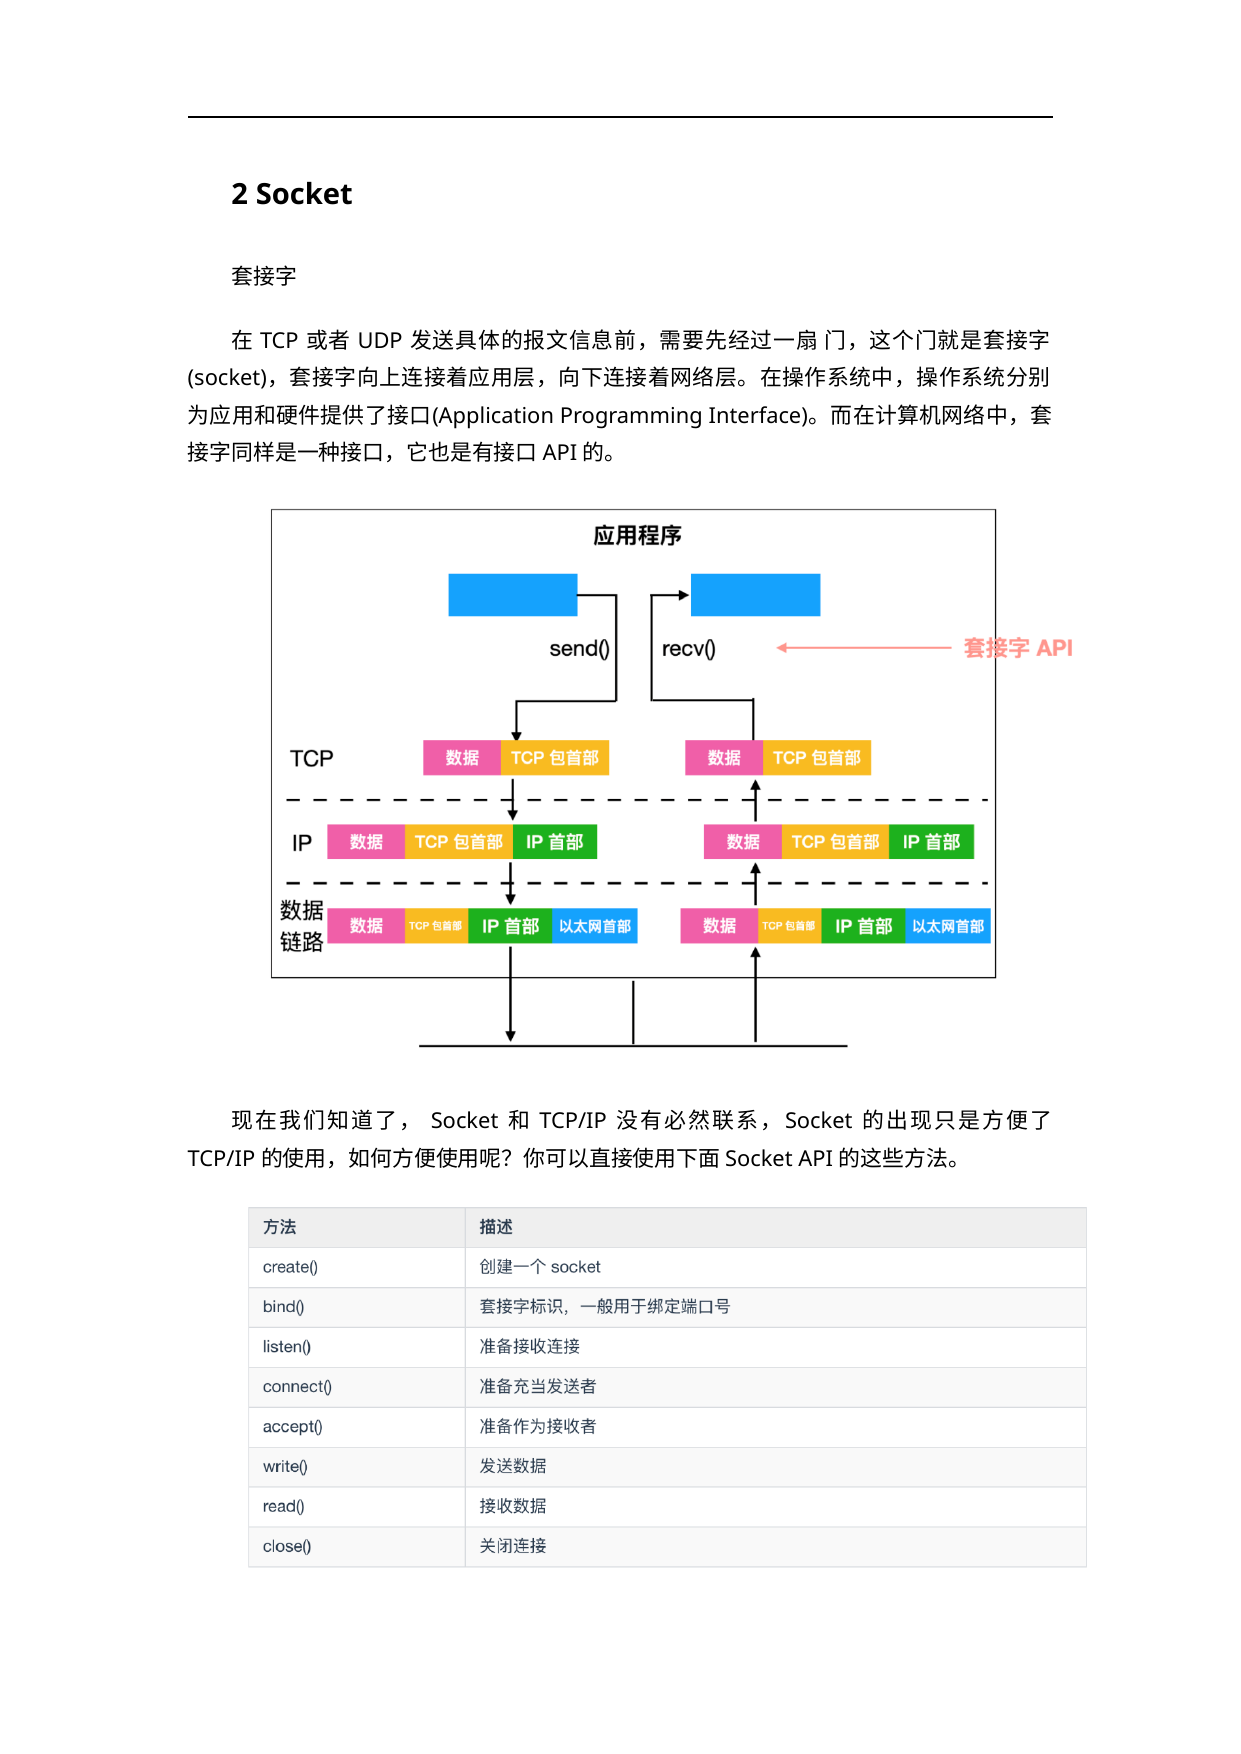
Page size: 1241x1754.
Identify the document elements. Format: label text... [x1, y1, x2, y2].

subtitle Socket [231, 161, 1053, 226]
text 在 TCP 或者 UDP 发送具体的报文信息前，需要先经过一扇 门，这个门就是套接字(socket)，套接字向上连接着应用层，向下连接着网络层。在操作系统中，操作系统分别为应用和硬件提供了接口(Application Programming Interface)。而在计算机网络中，套接字同样是一种接口，它也是有接口 API 的。 [187, 323, 1053, 467]
text 现在我们知道了， Socket 和 TCP/IP 没有必然联系，Socket 的出现只是方便了 TCP/IP 的使用，如何方便使用呢？你可以直接使用下面 Socket API 的这些方法。 [187, 1103, 1053, 1173]
subtitle 套接字 [187, 258, 1053, 291]
picture [231, 1198, 1097, 1576]
picture [231, 492, 1097, 1062]
